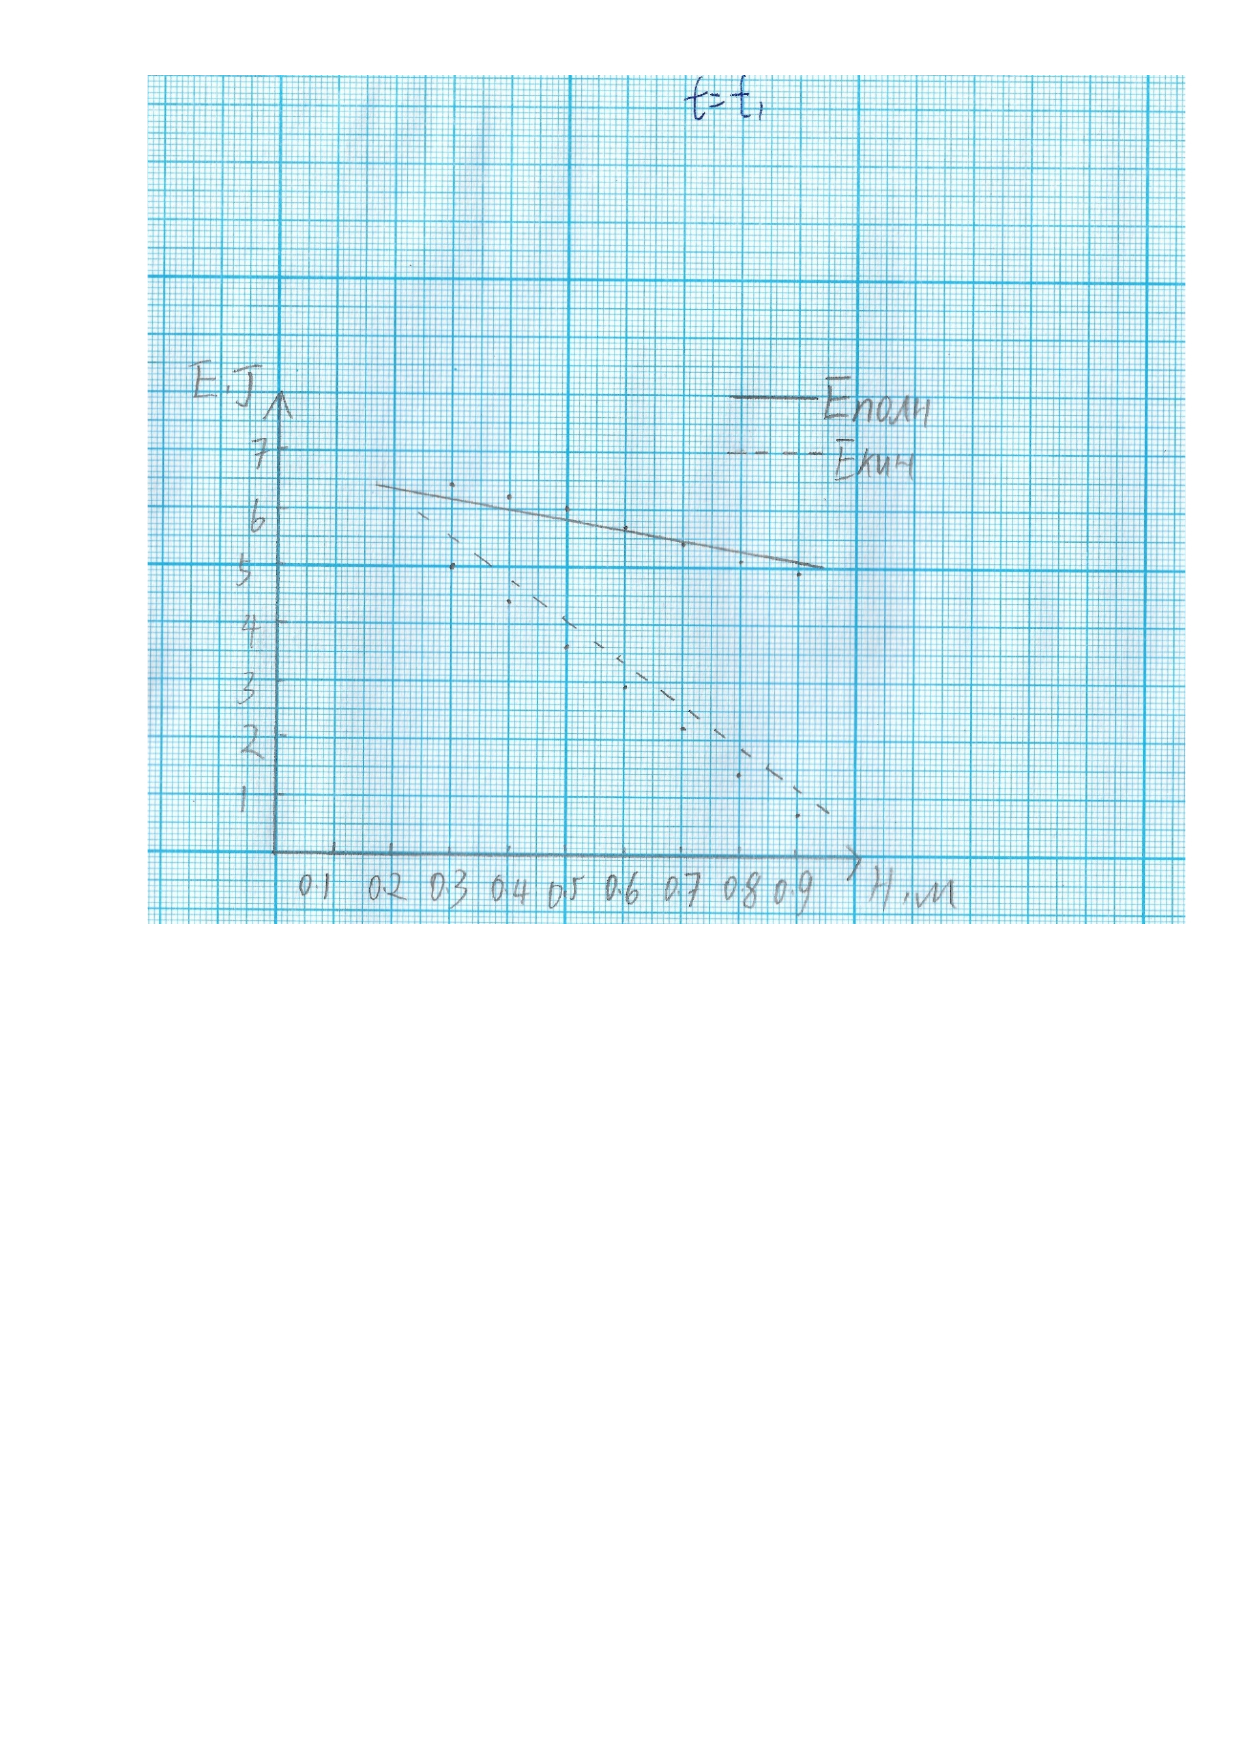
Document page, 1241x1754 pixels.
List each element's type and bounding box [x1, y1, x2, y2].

picture [147, 75, 1186, 924]
